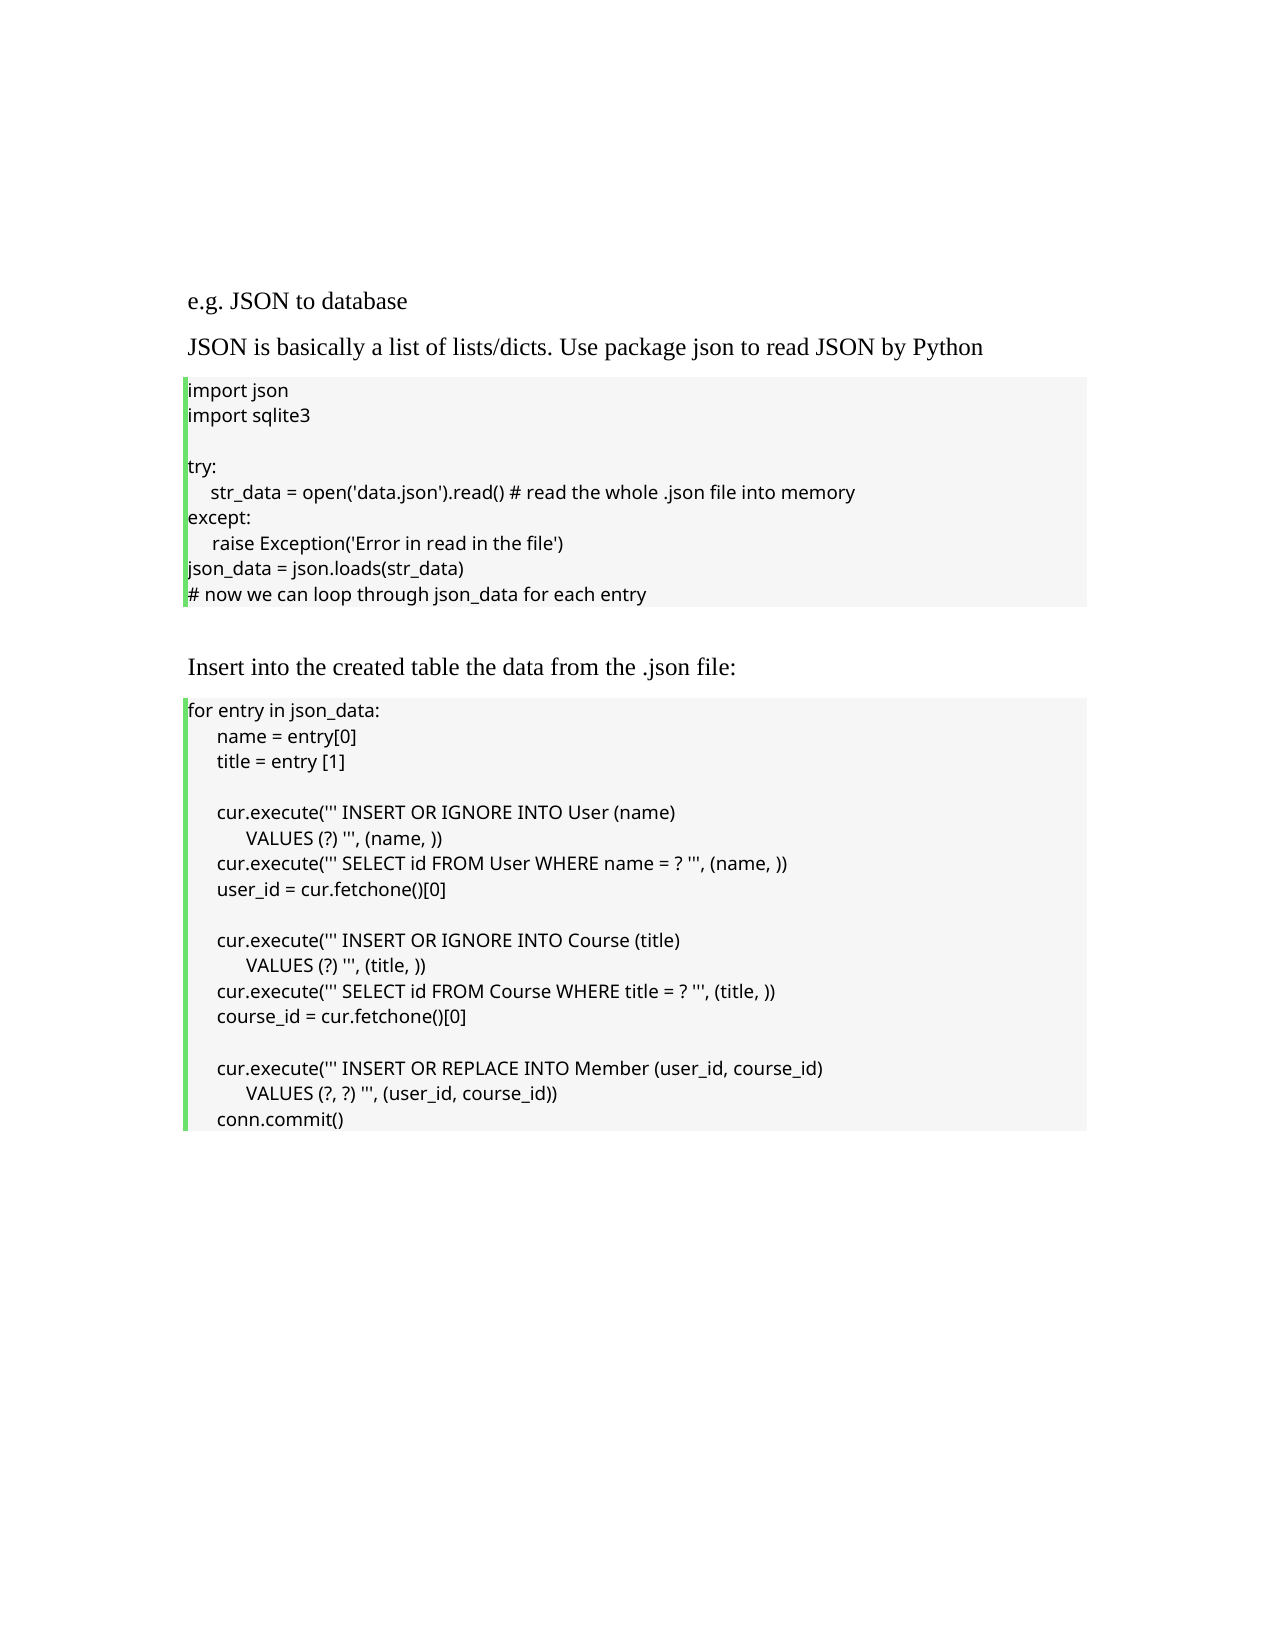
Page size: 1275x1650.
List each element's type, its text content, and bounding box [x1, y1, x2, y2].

text raise Exception('Error in read in the file') [188, 530, 1087, 556]
text VALUES (?) ''', (name, )) [188, 825, 1087, 851]
text conn.commit() [188, 1106, 1087, 1131]
text course_id = cur.fetchone()[0] [188, 1004, 1087, 1029]
text import sqlite3 [188, 403, 1087, 428]
text cur.execute(''' INSERT OR REPLACE INTO Member (user_id, course_id) [188, 1055, 1087, 1080]
text Insert into the created table the data from the .json file: [187, 652, 1087, 681]
text json_data = json.loads(str_data) [188, 556, 1087, 581]
text VALUES (?, ?) ''', (user_id, course_id)) [188, 1080, 1087, 1106]
text JSON is basically a list of lists/dicts. Use package json to read JSON by Python [187, 332, 1087, 360]
text for entry in json_data: [188, 698, 1087, 723]
text VALUES (?) ''', (title, )) [188, 953, 1087, 978]
text import json [188, 377, 1087, 403]
text try: [188, 454, 1087, 479]
text cur.execute(''' SELECT id FROM Course WHERE title = ? ''', (title, )) [188, 978, 1087, 1004]
text cur.execute(''' INSERT OR IGNORE INTO User (name) [188, 800, 1087, 825]
text e.g. JSON to database [187, 286, 1087, 315]
text str_data = open('data.json').read() # read the whole .json file into memory [188, 479, 1087, 505]
text name = entry[0] [188, 723, 1087, 749]
text except: [188, 505, 1087, 530]
text cur.execute(''' SELECT id FROM User WHERE name = ? ''', (name, )) [188, 851, 1087, 876]
text # now we can loop through json_data for each entry [188, 581, 1087, 607]
text title = entry [1] [188, 749, 1087, 774]
text user_id = cur.fetchone()[0] [188, 876, 1087, 902]
text cur.execute(''' INSERT OR IGNORE INTO Course (title) [188, 927, 1087, 953]
